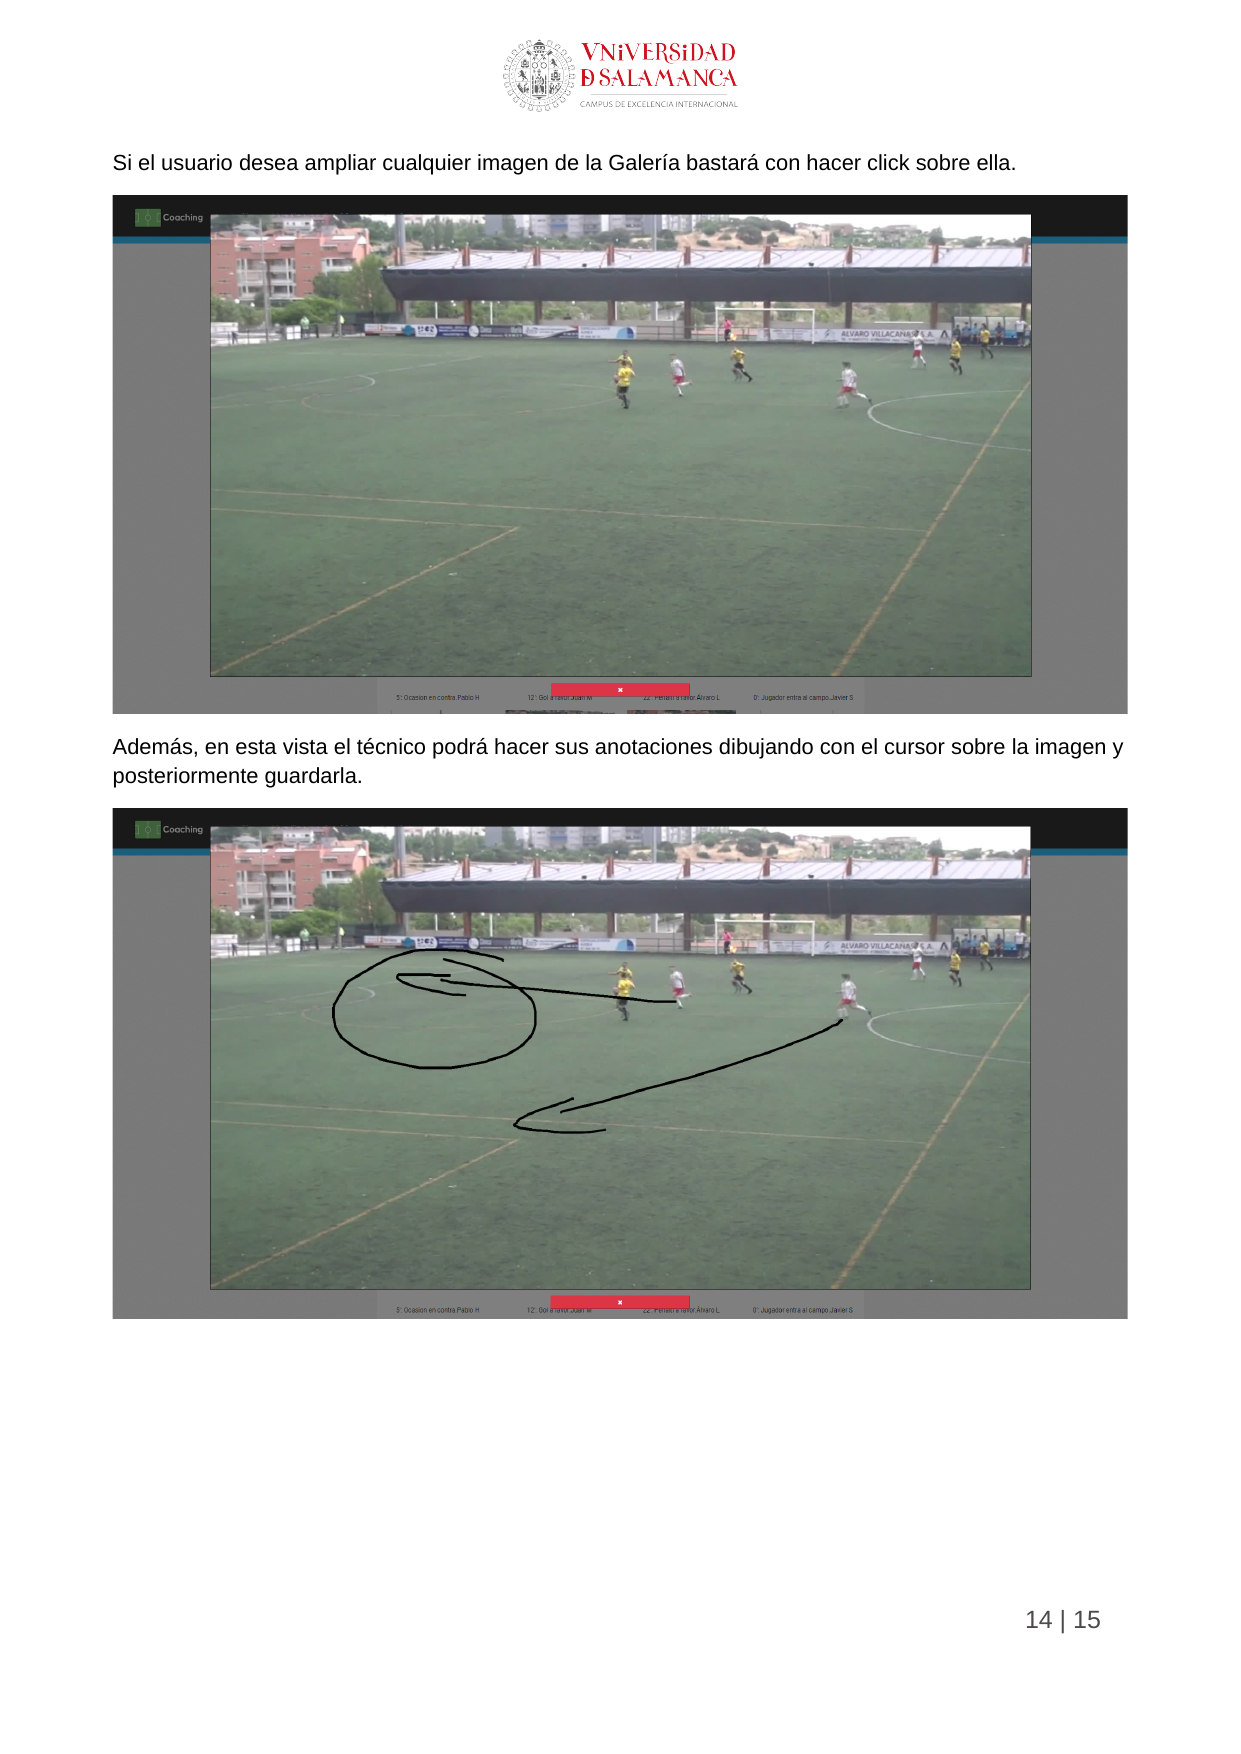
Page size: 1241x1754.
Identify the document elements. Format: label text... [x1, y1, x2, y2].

text Si el usuario desea ampliar cualquier imagen de la Galería bastará con hacer click sobre ella. [112, 150, 1128, 175]
picture [112, 195, 1128, 714]
text Además, en esta vista el técnico podrá hacer sus anotaciones dibujando con el cursor sobre la imagen y posteriormente guardarla. [112, 734, 1128, 788]
picture [499, 36, 742, 116]
picture [112, 808, 1128, 1319]
